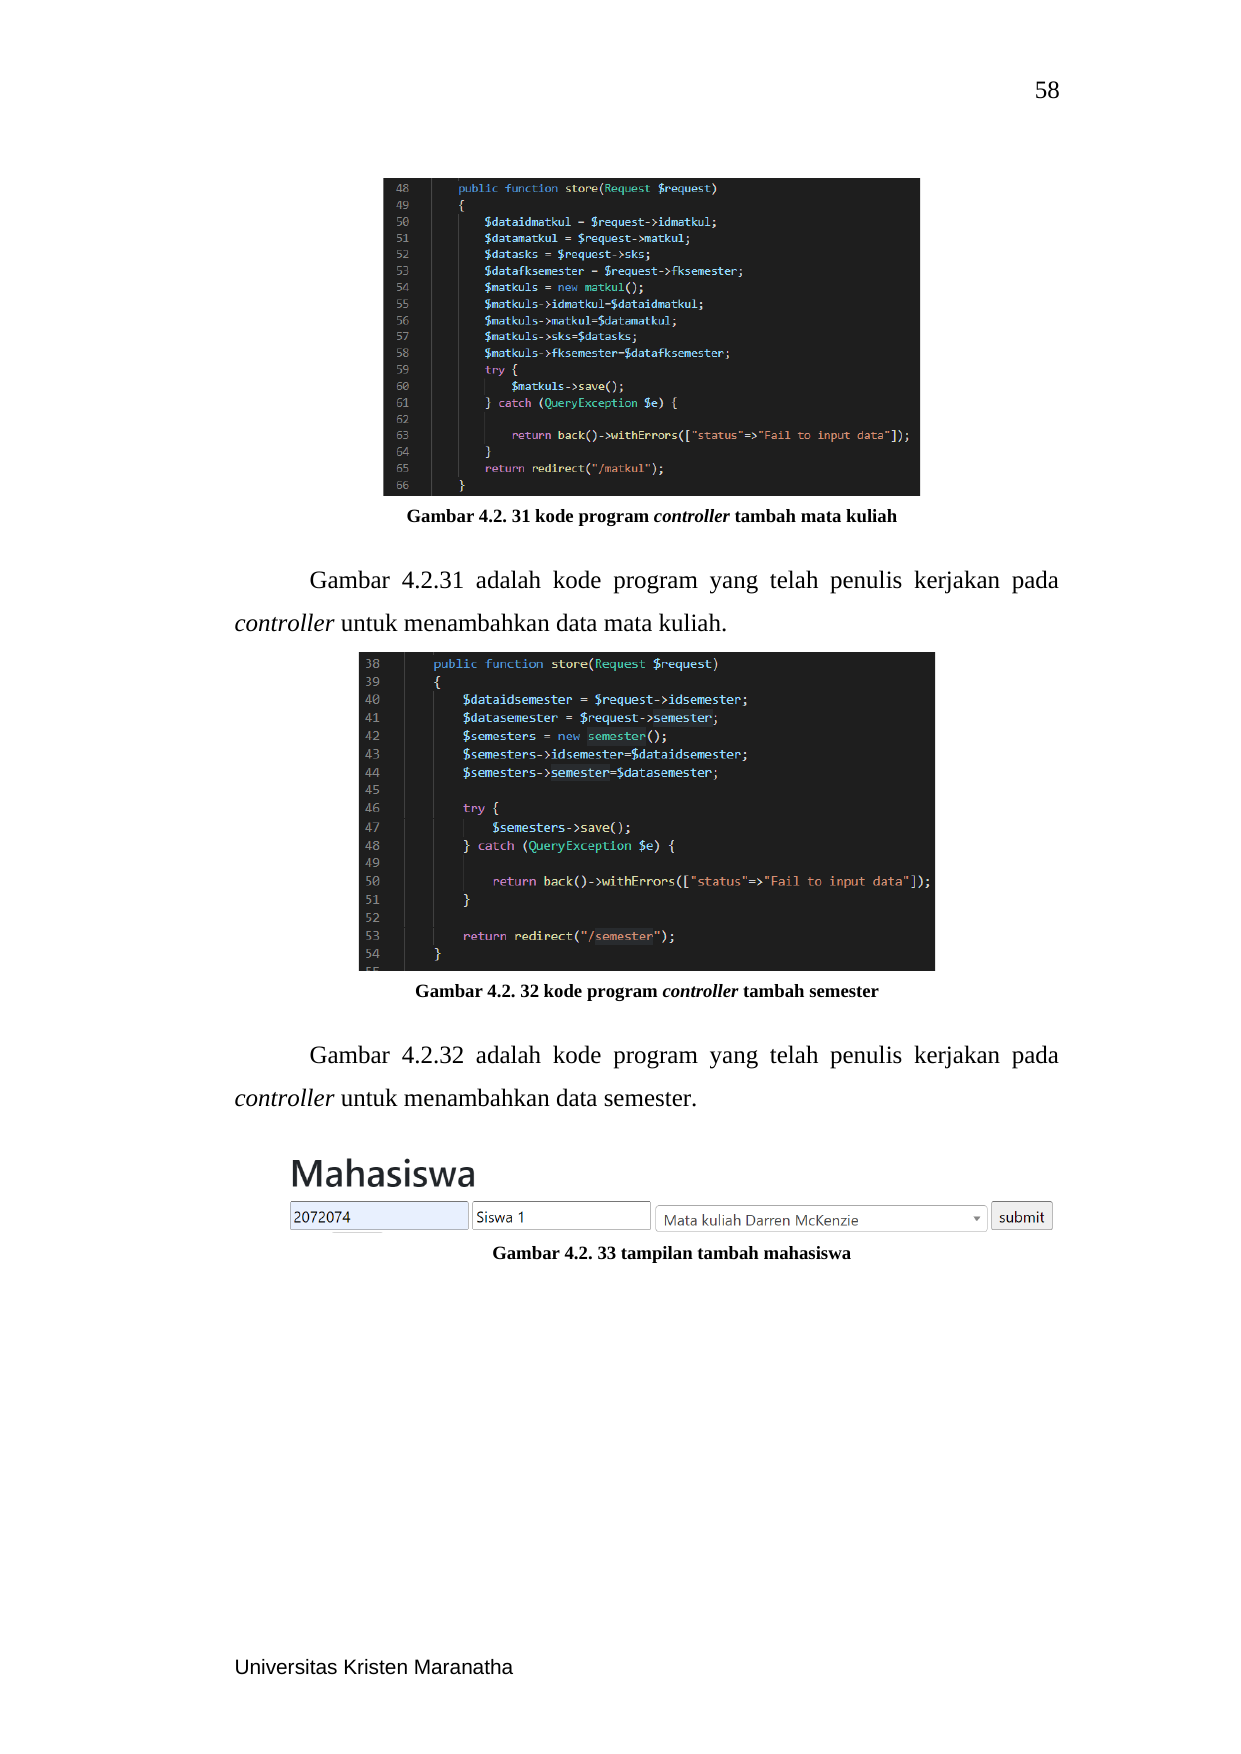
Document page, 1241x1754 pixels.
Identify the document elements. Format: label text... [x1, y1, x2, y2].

text Gambar 4.2.32 adalah kode program yang telah penulis kerjakan pada controller untuk menambahkan data semester. [234, 1040, 1059, 1112]
text Gambar 4.2.31 adalah kode program yang telah penulis kerjakan pada controller untuk menambahkan data mata kuliah. [234, 565, 1059, 637]
picture [358, 652, 936, 971]
picture [383, 178, 921, 496]
picture [284, 1154, 1059, 1233]
